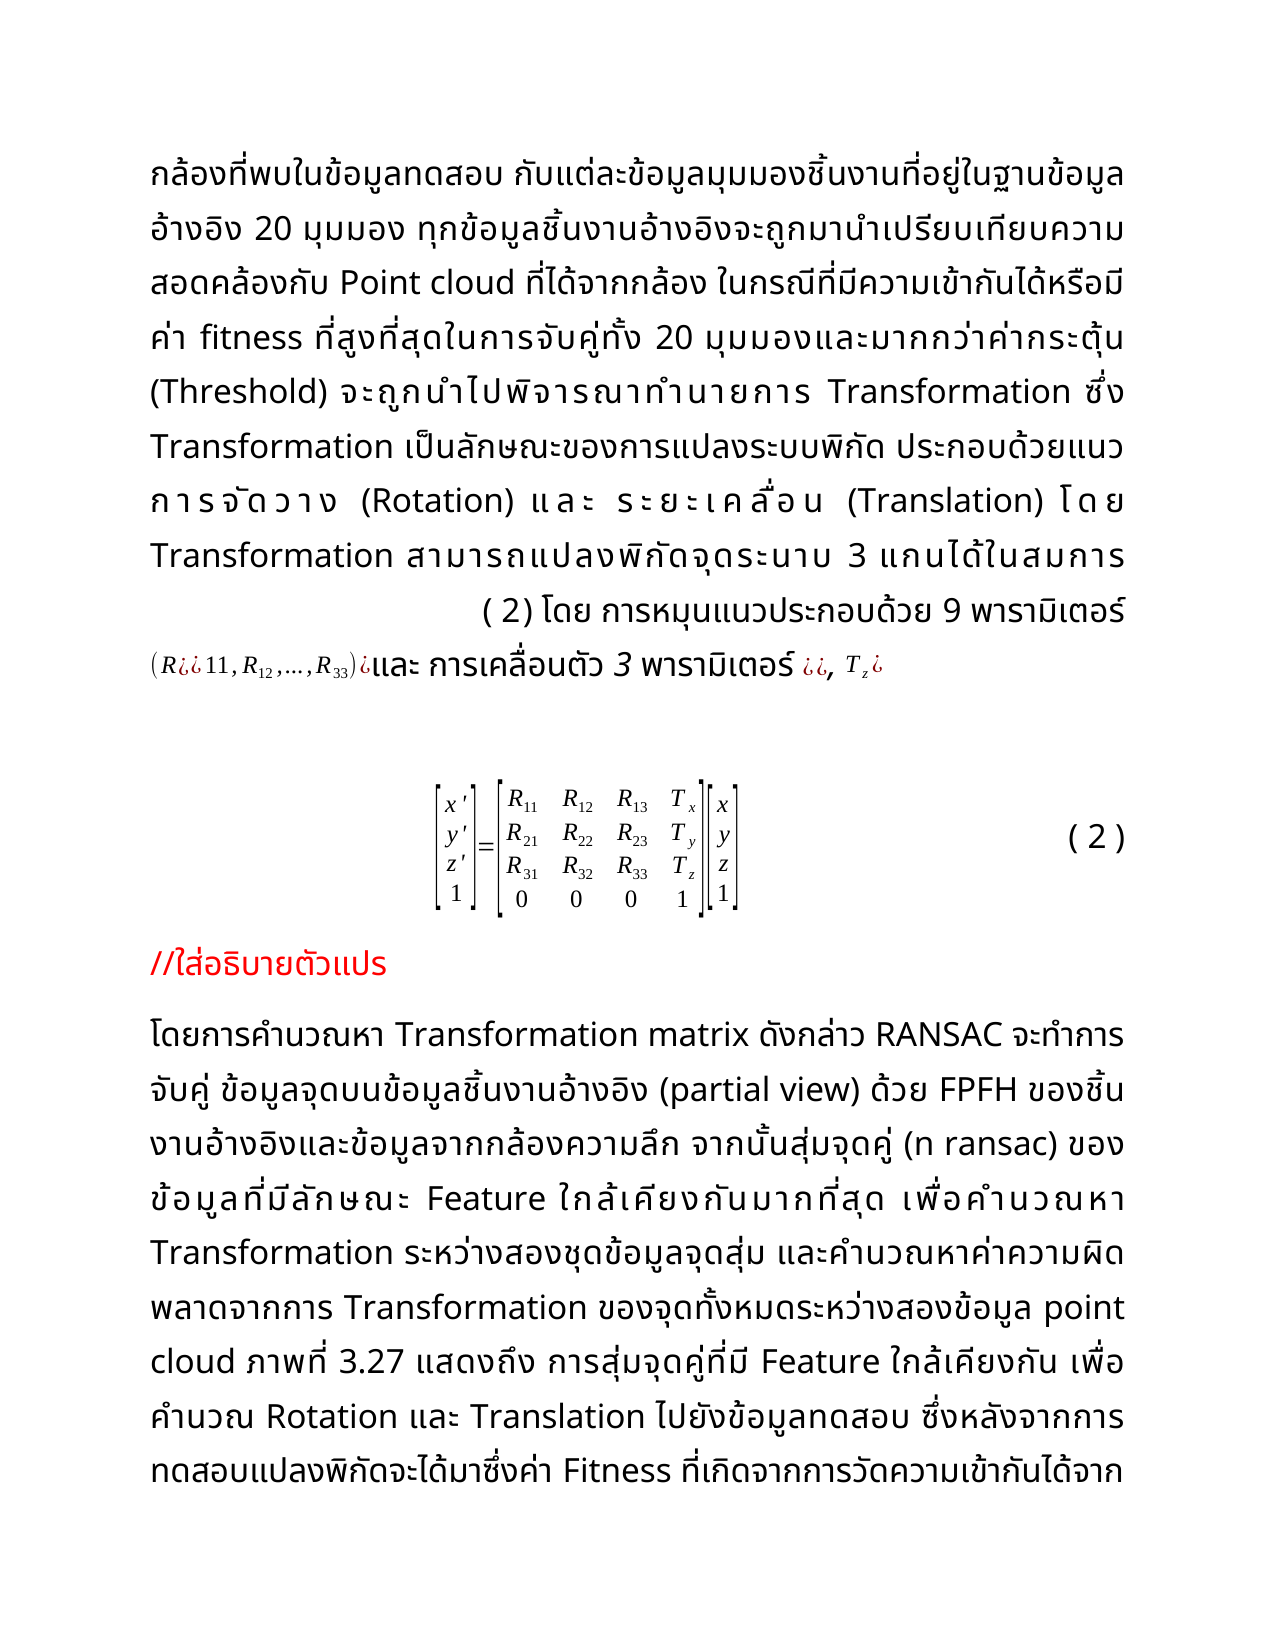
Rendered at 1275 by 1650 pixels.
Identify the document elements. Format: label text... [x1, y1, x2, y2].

text //ใส่อธิบายตัวแปร [150, 939, 1125, 990]
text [150, 150, 1125, 692]
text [150, 1011, 1125, 1498]
text ( 2 ) [150, 778, 1125, 919]
